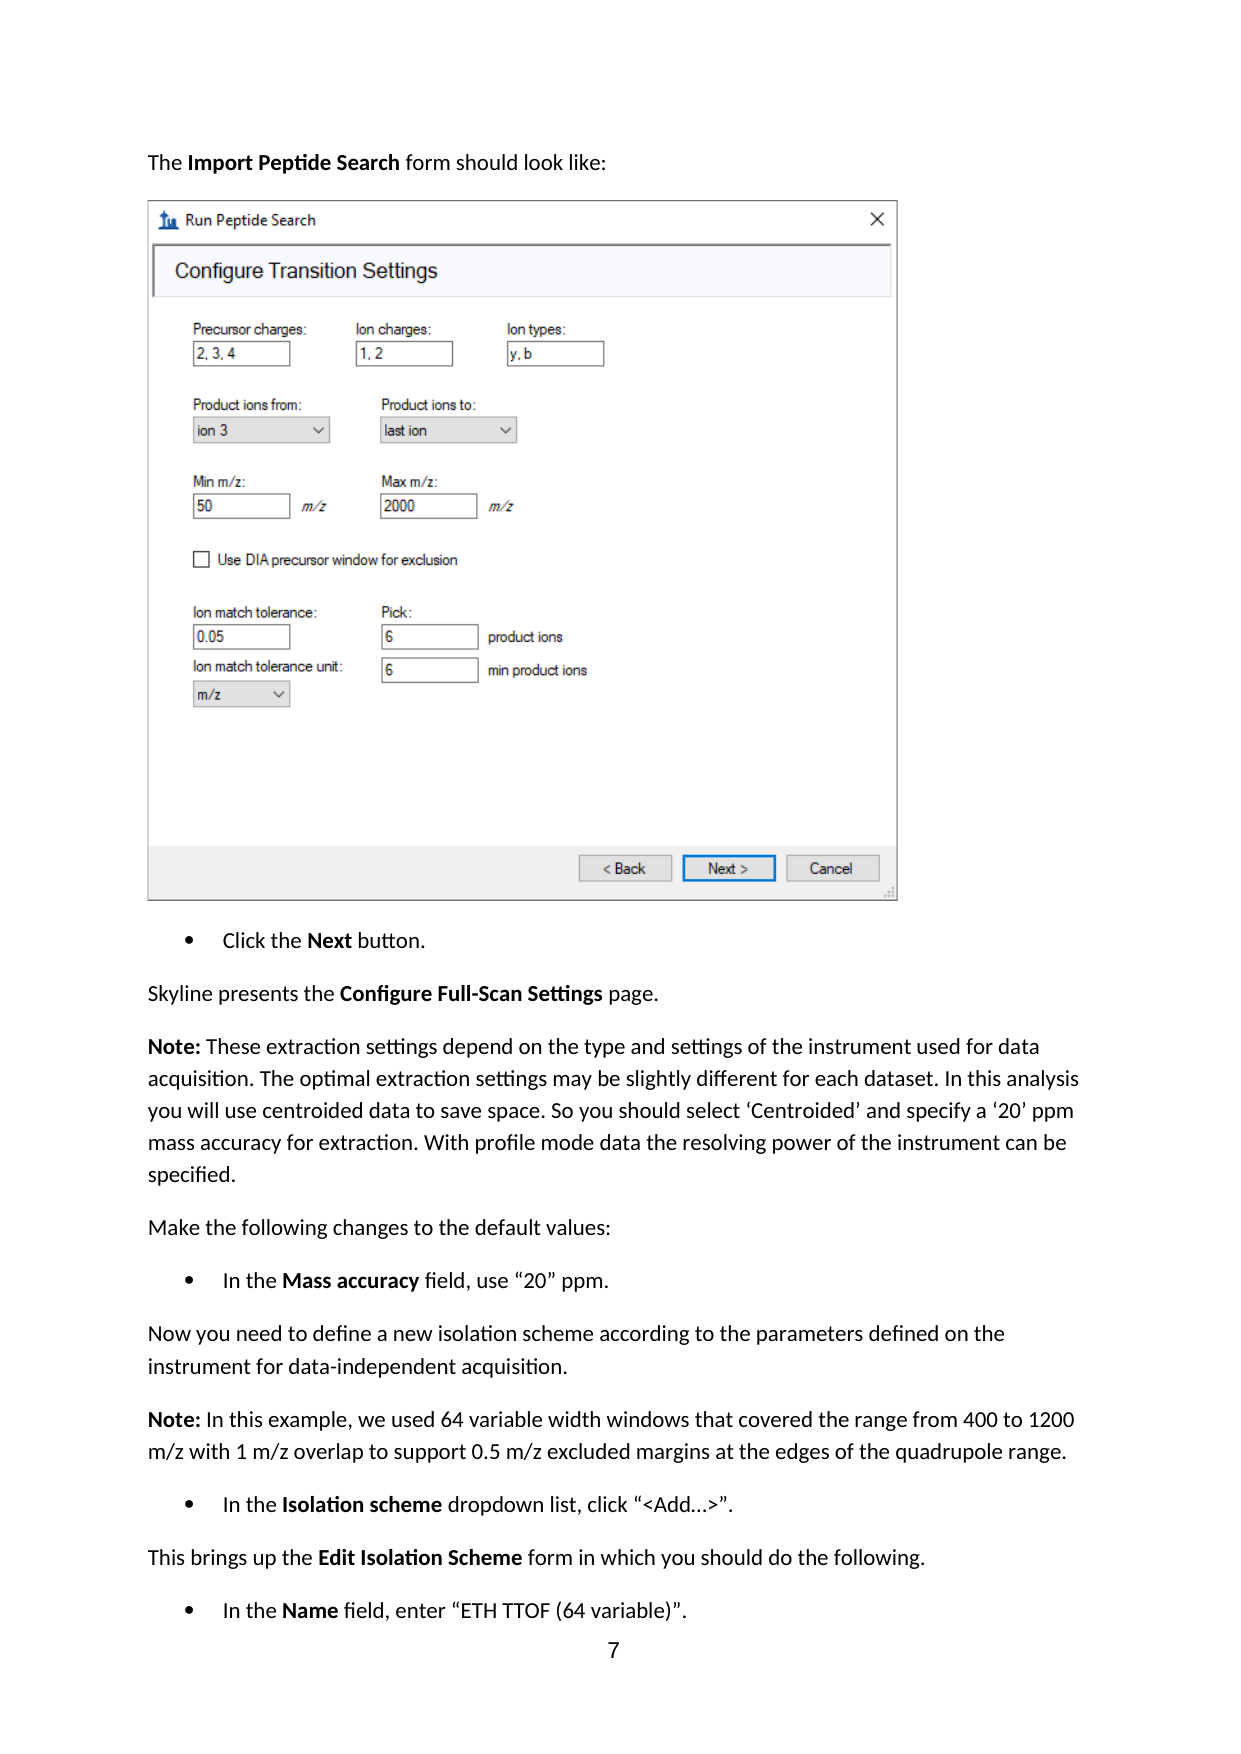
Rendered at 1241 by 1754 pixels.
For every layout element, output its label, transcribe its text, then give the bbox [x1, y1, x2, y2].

list Click the Next button. [185, 926, 1093, 954]
text Skyline presents the Configure Full-Scan Settings page. [148, 979, 1093, 1007]
list In the Mass accuracy field, use “20” ppm. [185, 1267, 1093, 1294]
text This brings up the Edit Isolation Scheme form in which you should do the following. [148, 1543, 1093, 1571]
text The Import Peptide Search form should look like: [148, 148, 1093, 176]
text Note: These extraction settings depend on the type and settings of the instrument used for data acquisition. The optimal extraction settings may be slightly different for each dataset. In this analysis you will use centroided data to save space. So you should select ‘Centroided’ and specify a ‘20’ ppm mass accuracy for extraction. With profile mode data the resolving power of the instrument can be specified. [148, 1032, 1093, 1188]
picture [147, 200, 898, 901]
list In the Name field, enter “ETH TTOF (64 variable)”. [185, 1596, 1093, 1624]
text Make the following changes to the default values: [148, 1213, 1093, 1242]
text Note: In this example, we used 64 variable width windows that covered the range from 400 to 1200 m/z with 1 m/z overlap to support 0.5 m/z excluded margins at the edges of the quadrupole range. [148, 1405, 1093, 1465]
text Now you need to define a new isolation scheme according to the parameters defined on the instrument for data-independent acquisition. [148, 1319, 1093, 1380]
list In the Isolation scheme dropdown list, click “<Add…>”. [185, 1490, 1093, 1518]
